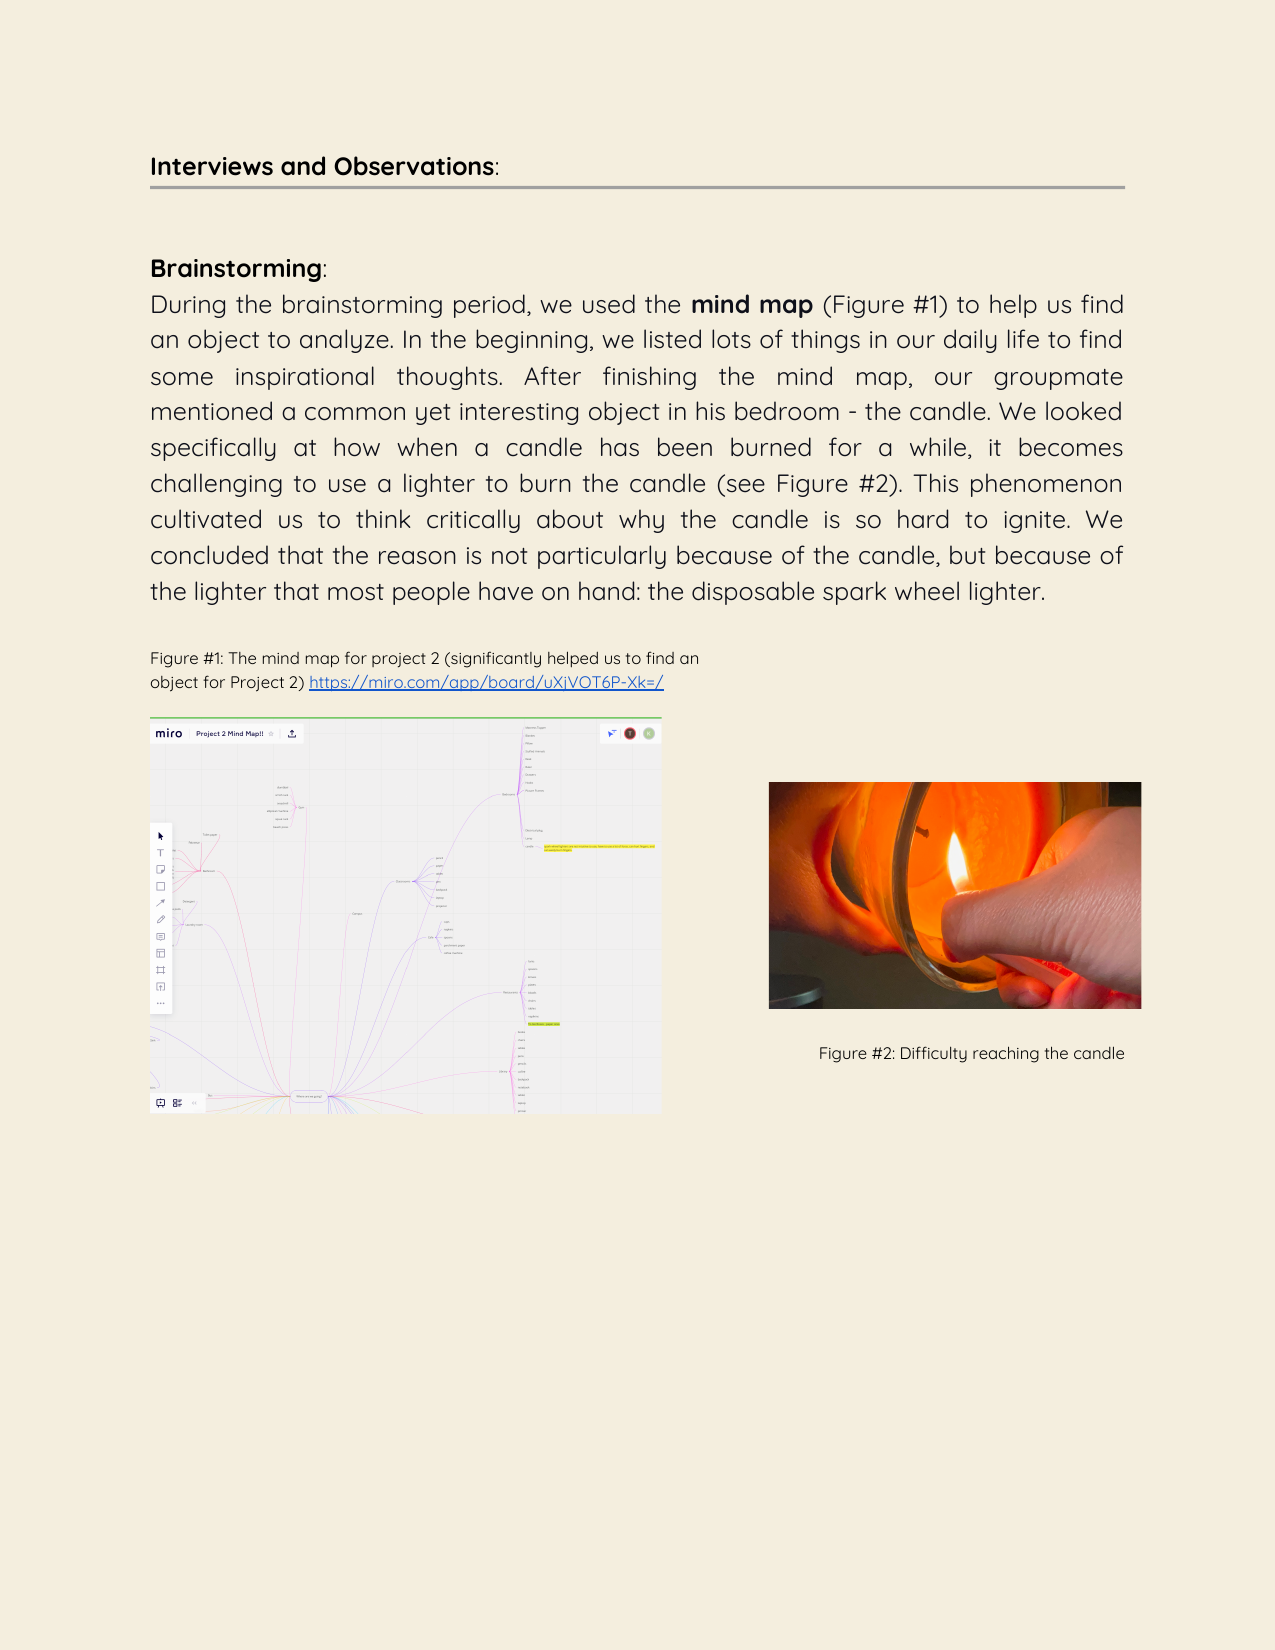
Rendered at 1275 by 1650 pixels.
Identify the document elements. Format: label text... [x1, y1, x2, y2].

text object for Project 2) https://miro.com/app/board/uXjVOT6P-Xk=/ [150, 671, 1125, 692]
text During the brainstorming period, we used the mind map (Figure #1) to help us find an object to analyze. In the beginning, we listed lots of things in our daily life to find some inspirational thoughts. After finishing the mind map, our groupmate mentioned a common yet interesting object in his bedroom - the candle. We looked specifically at how when a candle has been burned for a while, it becomes challenging to use a lighter to burn the candle (see Figure #2). This phenomenon cultivated us to think critically about why the candle is so hard to ignite. We concluded that the reason is not particularly because of the candle, but because of the lighter that most people have on hand: the disposable spark wheel lighter. [150, 288, 1125, 607]
text Figure #1: The mind map for project 2 (significantly helped us to find an [150, 647, 1125, 668]
text Interviews and Observations: [150, 150, 1125, 181]
picture [150, 717, 662, 1114]
text Figure #2: Difficulty reaching the candle [662, 1043, 1125, 1063]
picture [768, 782, 1142, 1009]
text Brainstorming: [150, 252, 1125, 283]
